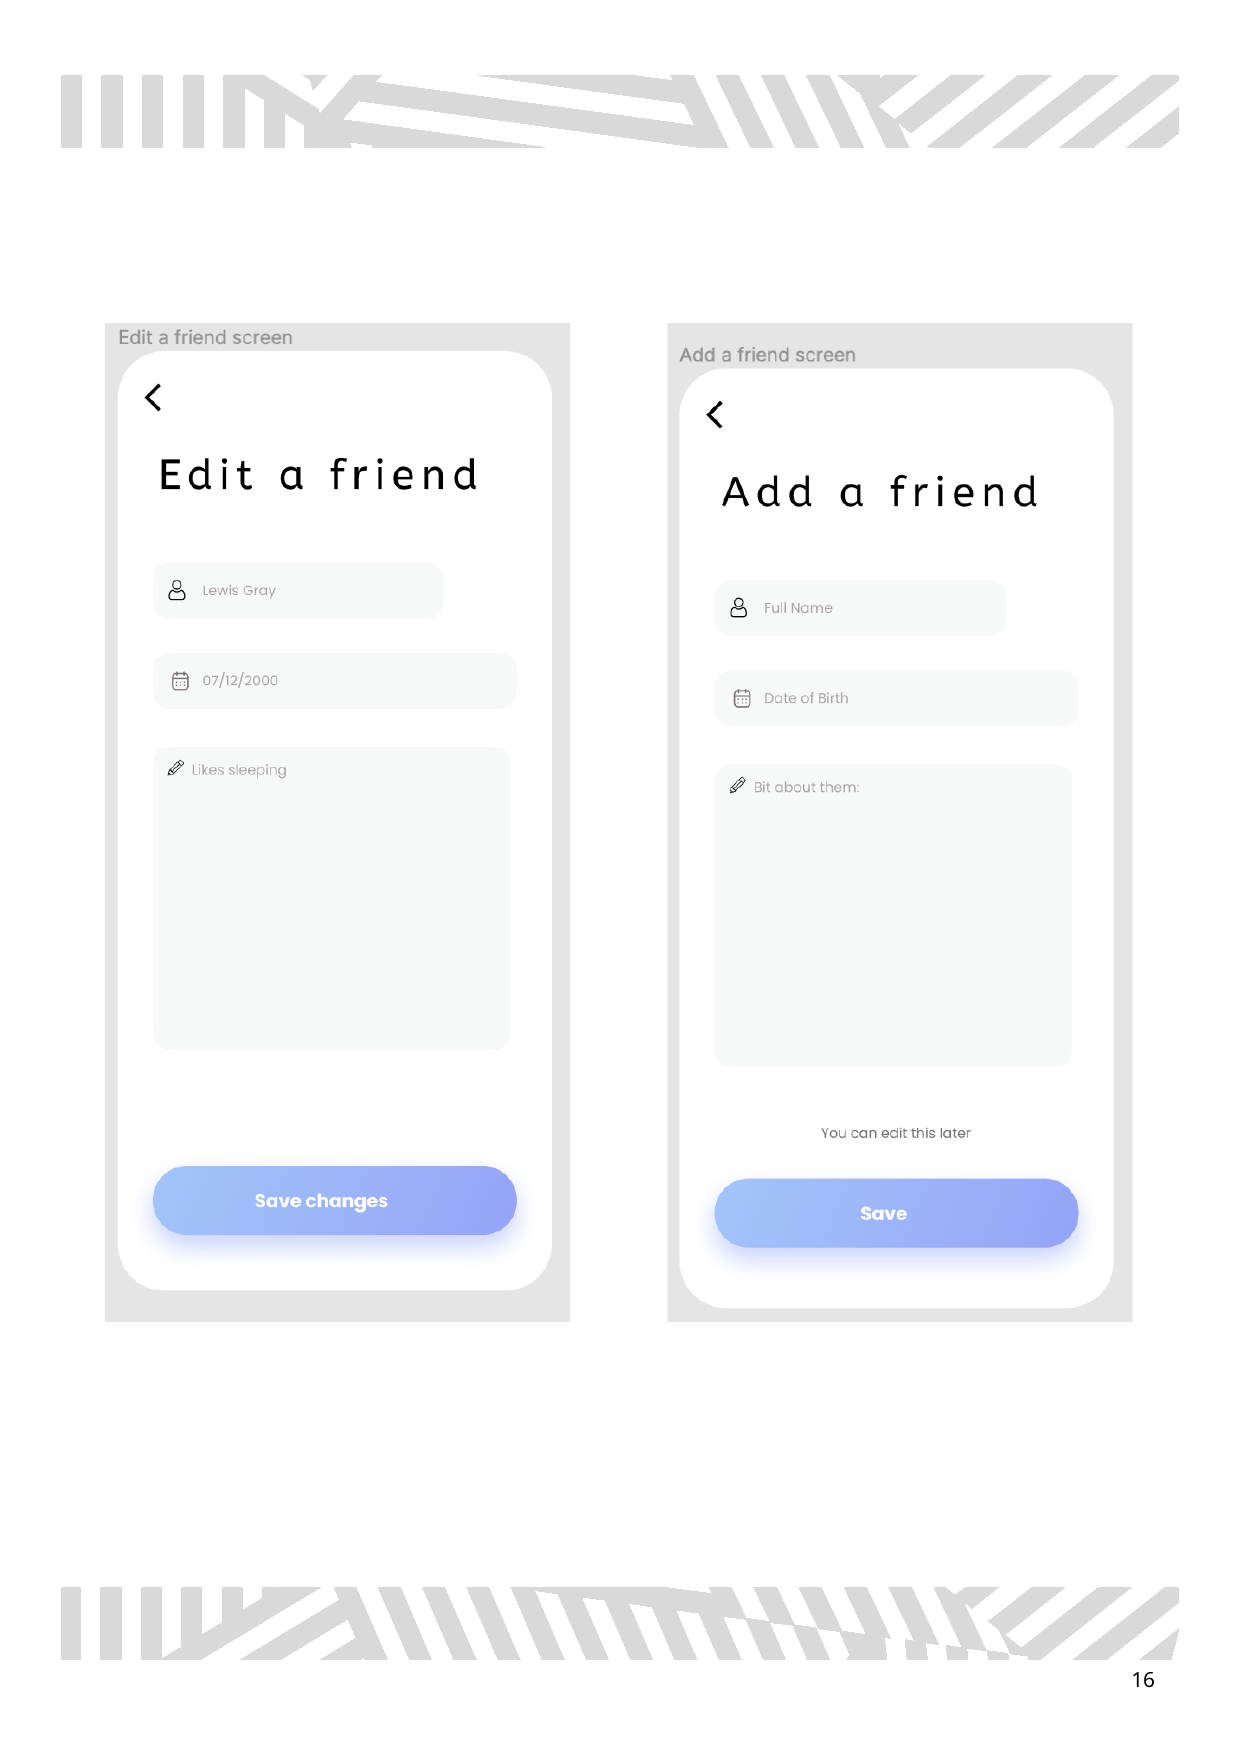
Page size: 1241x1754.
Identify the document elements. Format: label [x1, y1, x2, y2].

picture [103, 323, 570, 1320]
picture [666, 323, 1132, 1320]
